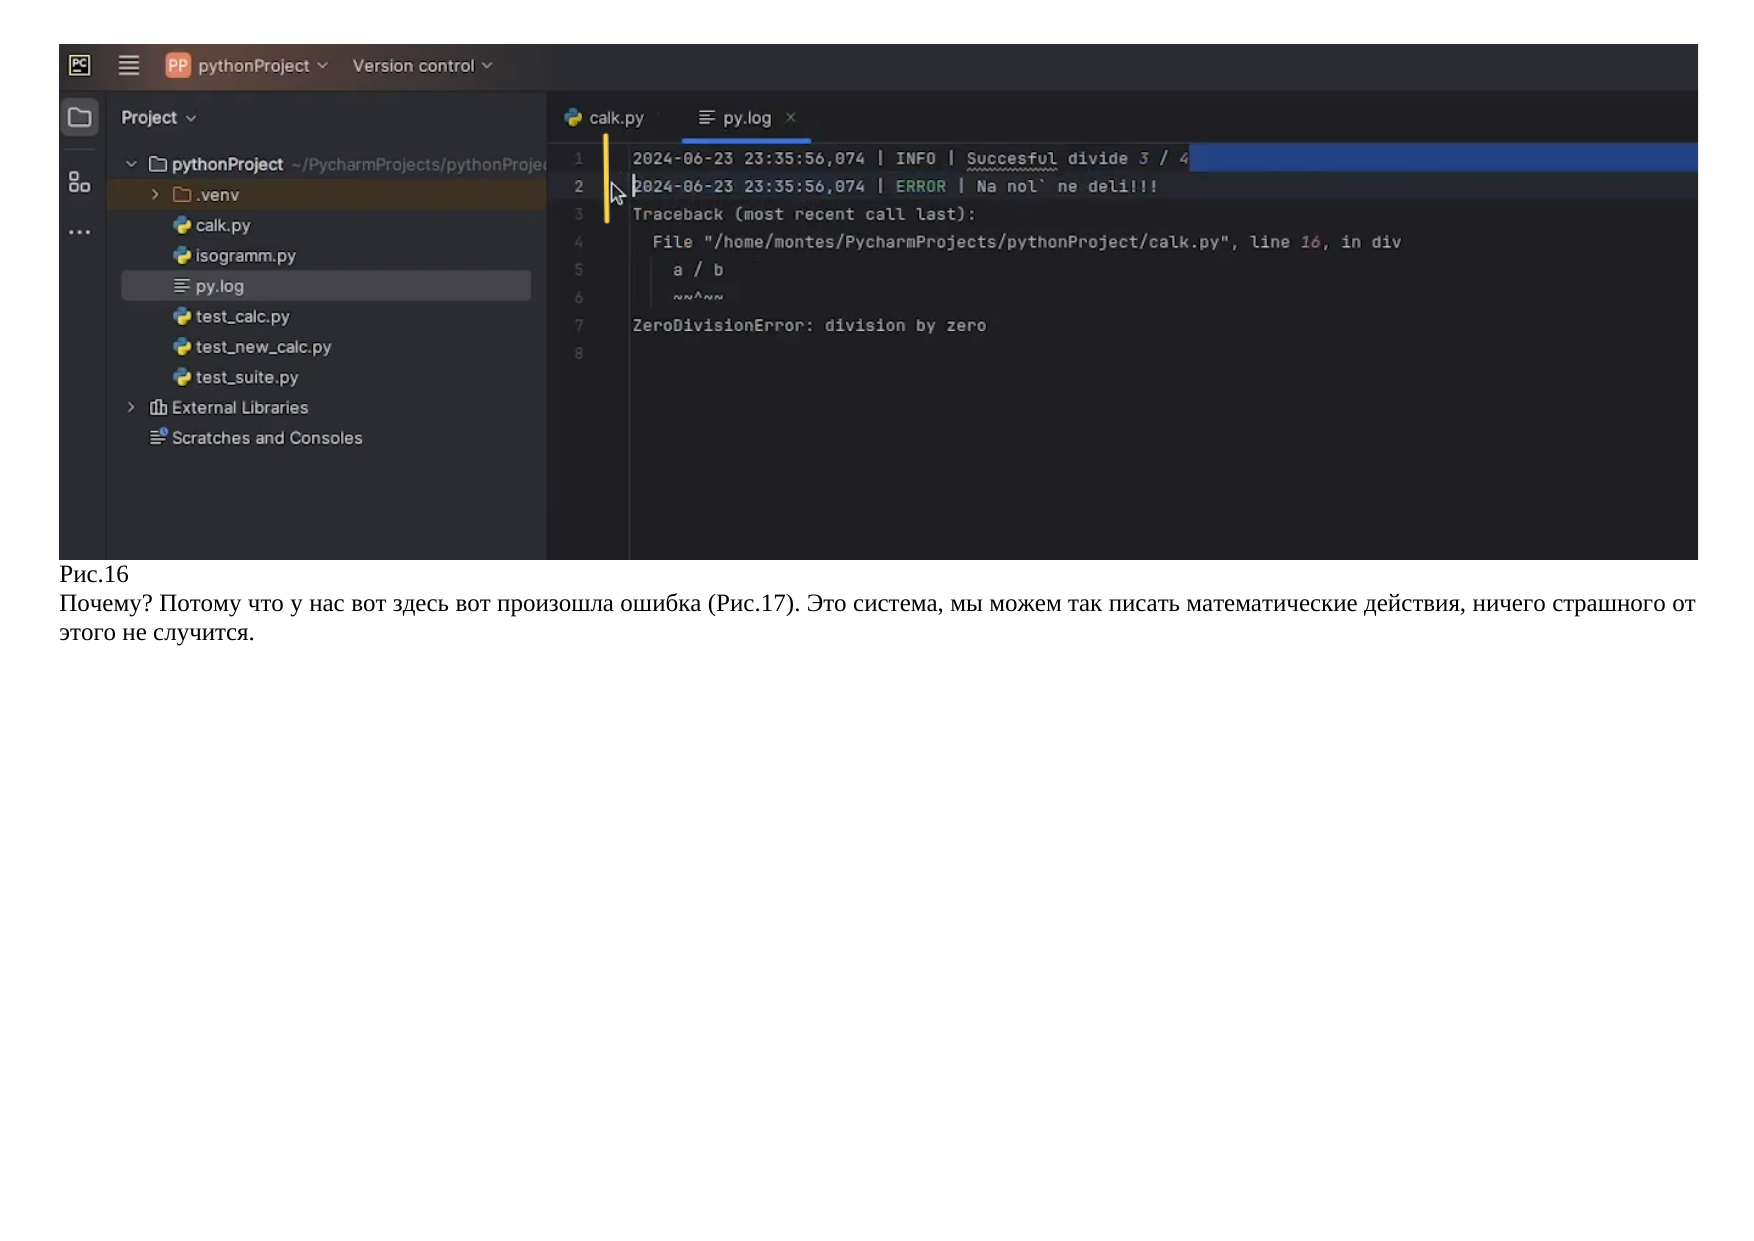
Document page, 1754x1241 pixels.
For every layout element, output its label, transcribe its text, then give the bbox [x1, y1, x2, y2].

picture [59, 44, 1699, 560]
text Почему? Потому что у нас вот здесь вот произошла ошибка (Рис.17). Это система, мы можем так писать математические действия, ничего страшного от этого не случится. [59, 588, 1698, 646]
text Рис.16 [59, 560, 1698, 588]
